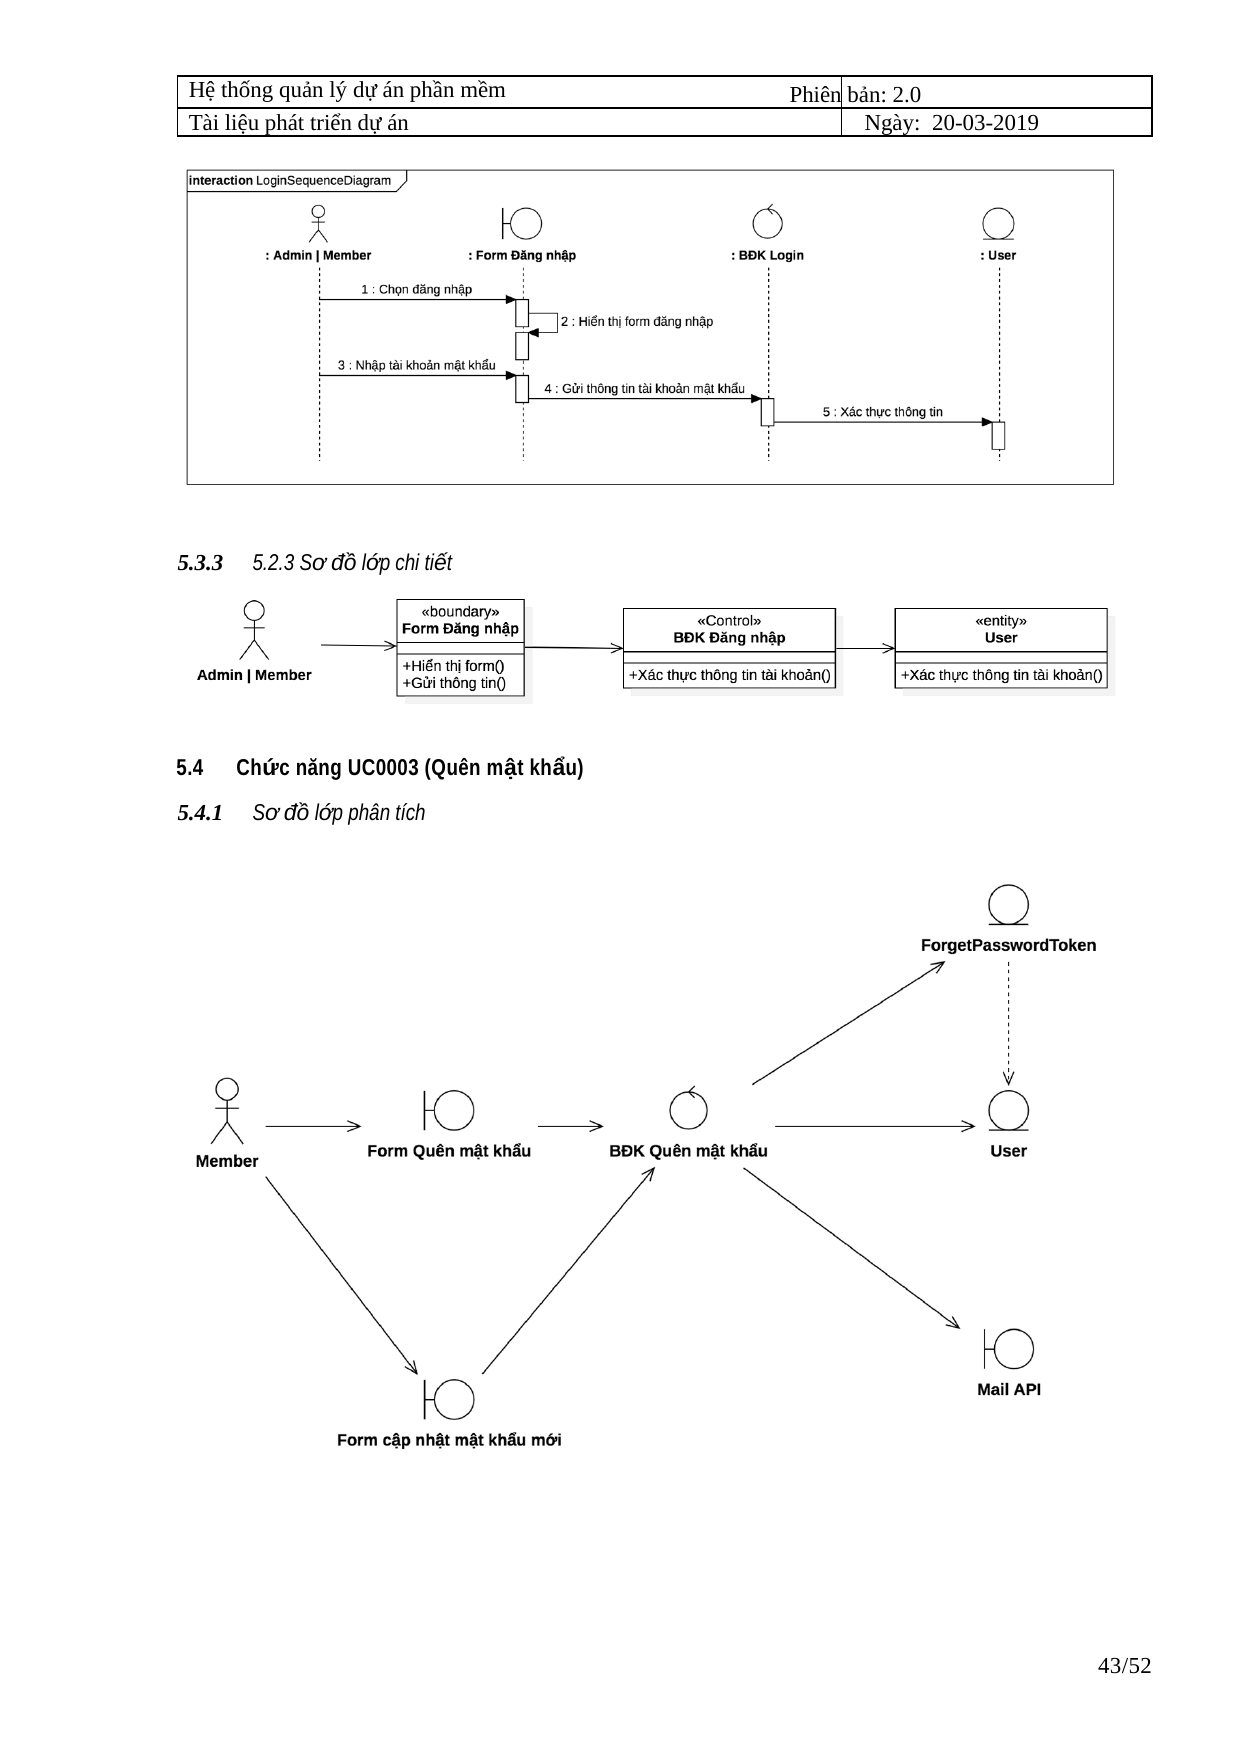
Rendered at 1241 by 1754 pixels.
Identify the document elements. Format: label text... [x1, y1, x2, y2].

picture [177, 588, 1152, 741]
picture [177, 867, 1152, 1506]
subtitle 5.2.3 Sơ đồ lớp chi tiết [177, 548, 1152, 575]
subtitle Chức năng UC0003 (Quên mật khẩu) [176, 753, 1152, 780]
subtitle Sơ đồ lớp phân tích [177, 799, 1152, 826]
picture [177, 160, 1152, 523]
